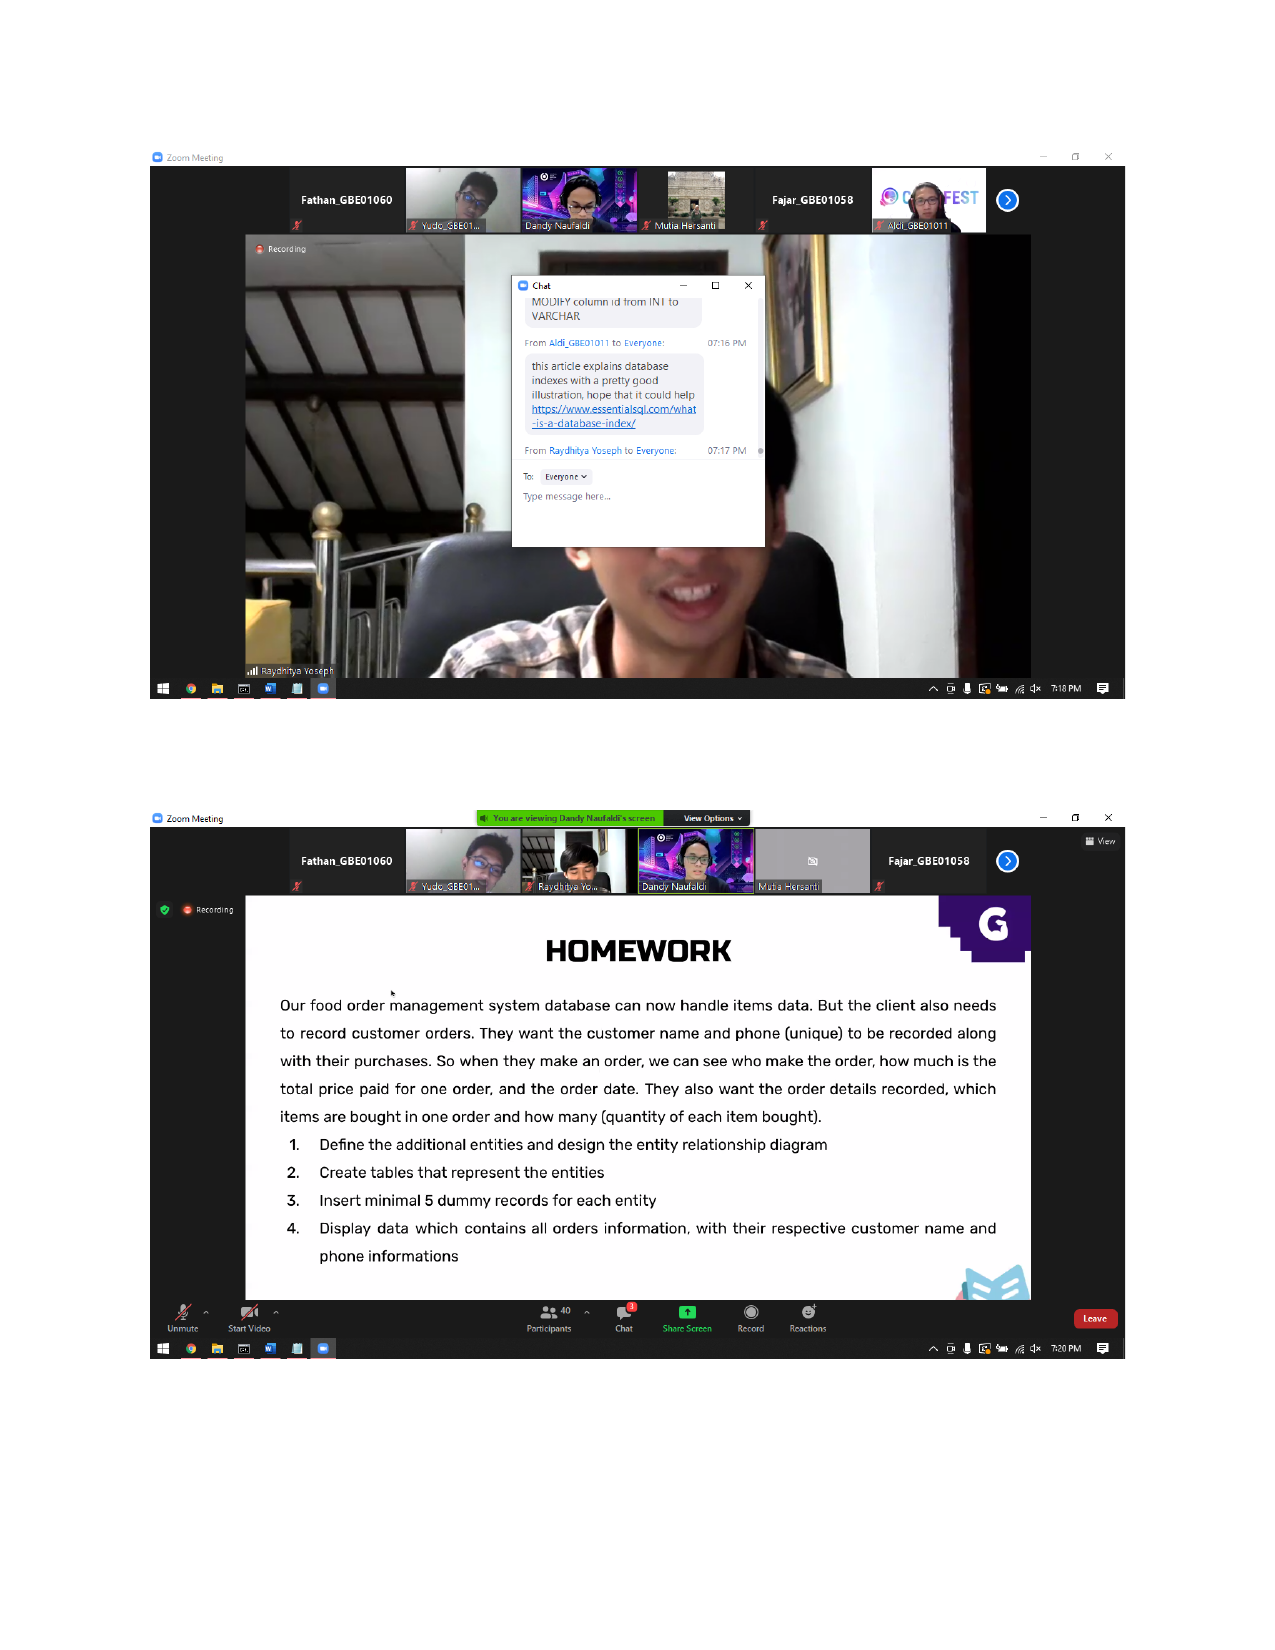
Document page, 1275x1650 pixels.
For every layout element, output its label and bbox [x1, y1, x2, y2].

picture [150, 810, 1125, 1359]
picture [150, 150, 1125, 699]
